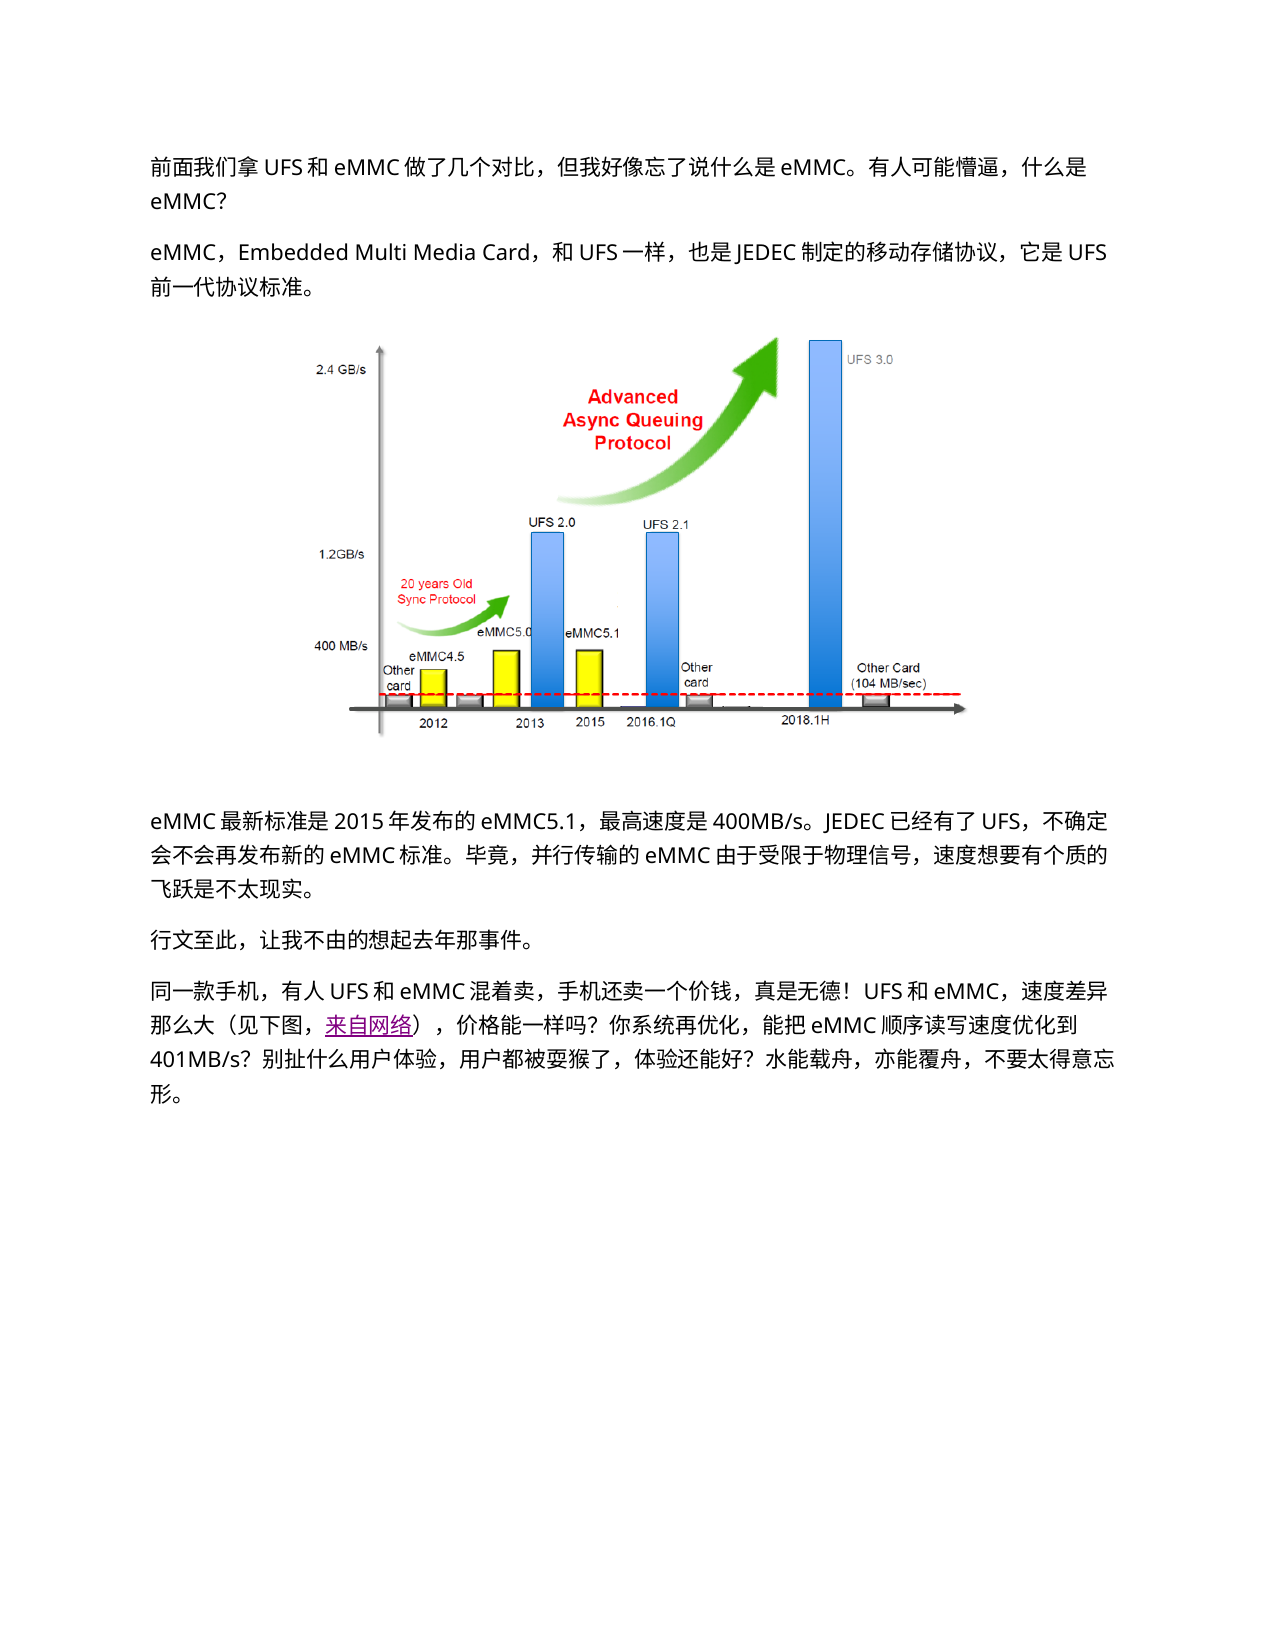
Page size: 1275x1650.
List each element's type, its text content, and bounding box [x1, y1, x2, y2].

text 前面我们拿UFS和eMMC做了几个对比，但我好像忘了说什么是eMMC。有人可能懵逼，什么是eMMC？ [150, 150, 1125, 216]
text 行文至此，让我不由的想起去年那事件。 [150, 923, 1125, 955]
text eMMC，Embedded Multi Media Card，和UFS一样，也是JEDEC制定的移动存储协议，它是UFS前一代协议标准。 [150, 235, 1125, 301]
picture [303, 320, 972, 738]
text 同一款手机，有人UFS和eMMC混着卖，手机还卖一个价钱，真是无德！UFS和eMMC，速度差异那么大（见下图，来自网络），价格能一样吗？你系统再优化，能把eMMC顺序读写速度优化到401MB/s？别扯什么用户体验，用户都被耍猴了，体验还能好？水能载舟，亦能覆舟，不要太得意忘形。 [150, 974, 1125, 1108]
text eMMC最新标准是2015年发布的eMMC5.1，最高速度是400MB/s。JEDEC已经有了UFS，不确定会不会再发布新的eMMC标准。毕竟，并行传输的eMMC由于受限于物理信号，速度想要有个质的飞跃是不太现实。 [150, 804, 1125, 904]
